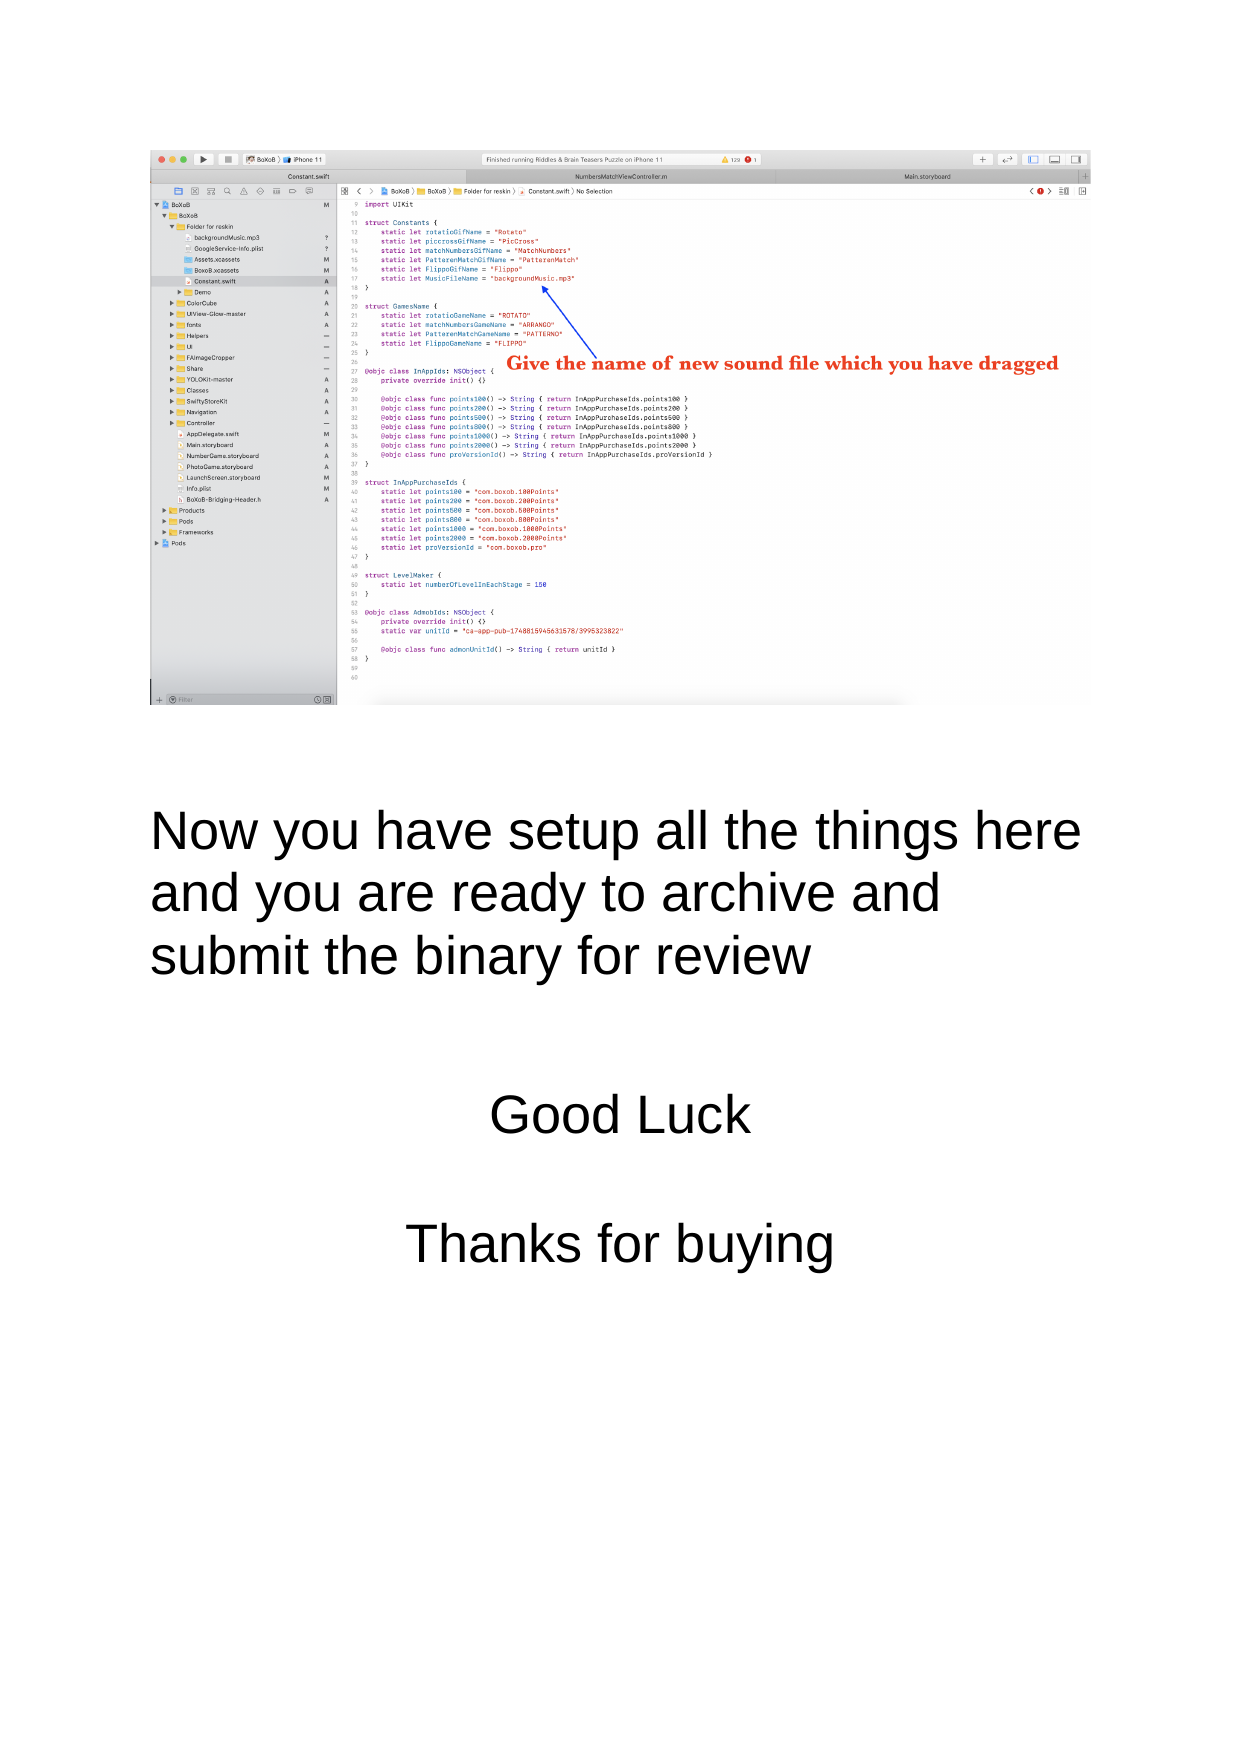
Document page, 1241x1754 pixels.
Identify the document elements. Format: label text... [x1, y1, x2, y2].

title Good Luck [150, 1082, 1090, 1145]
title Thanks for buying [150, 1211, 1090, 1274]
picture [150, 150, 1091, 705]
title Now you have setup all the things here and you are ready to archive and submit the binary for review [150, 799, 1090, 986]
